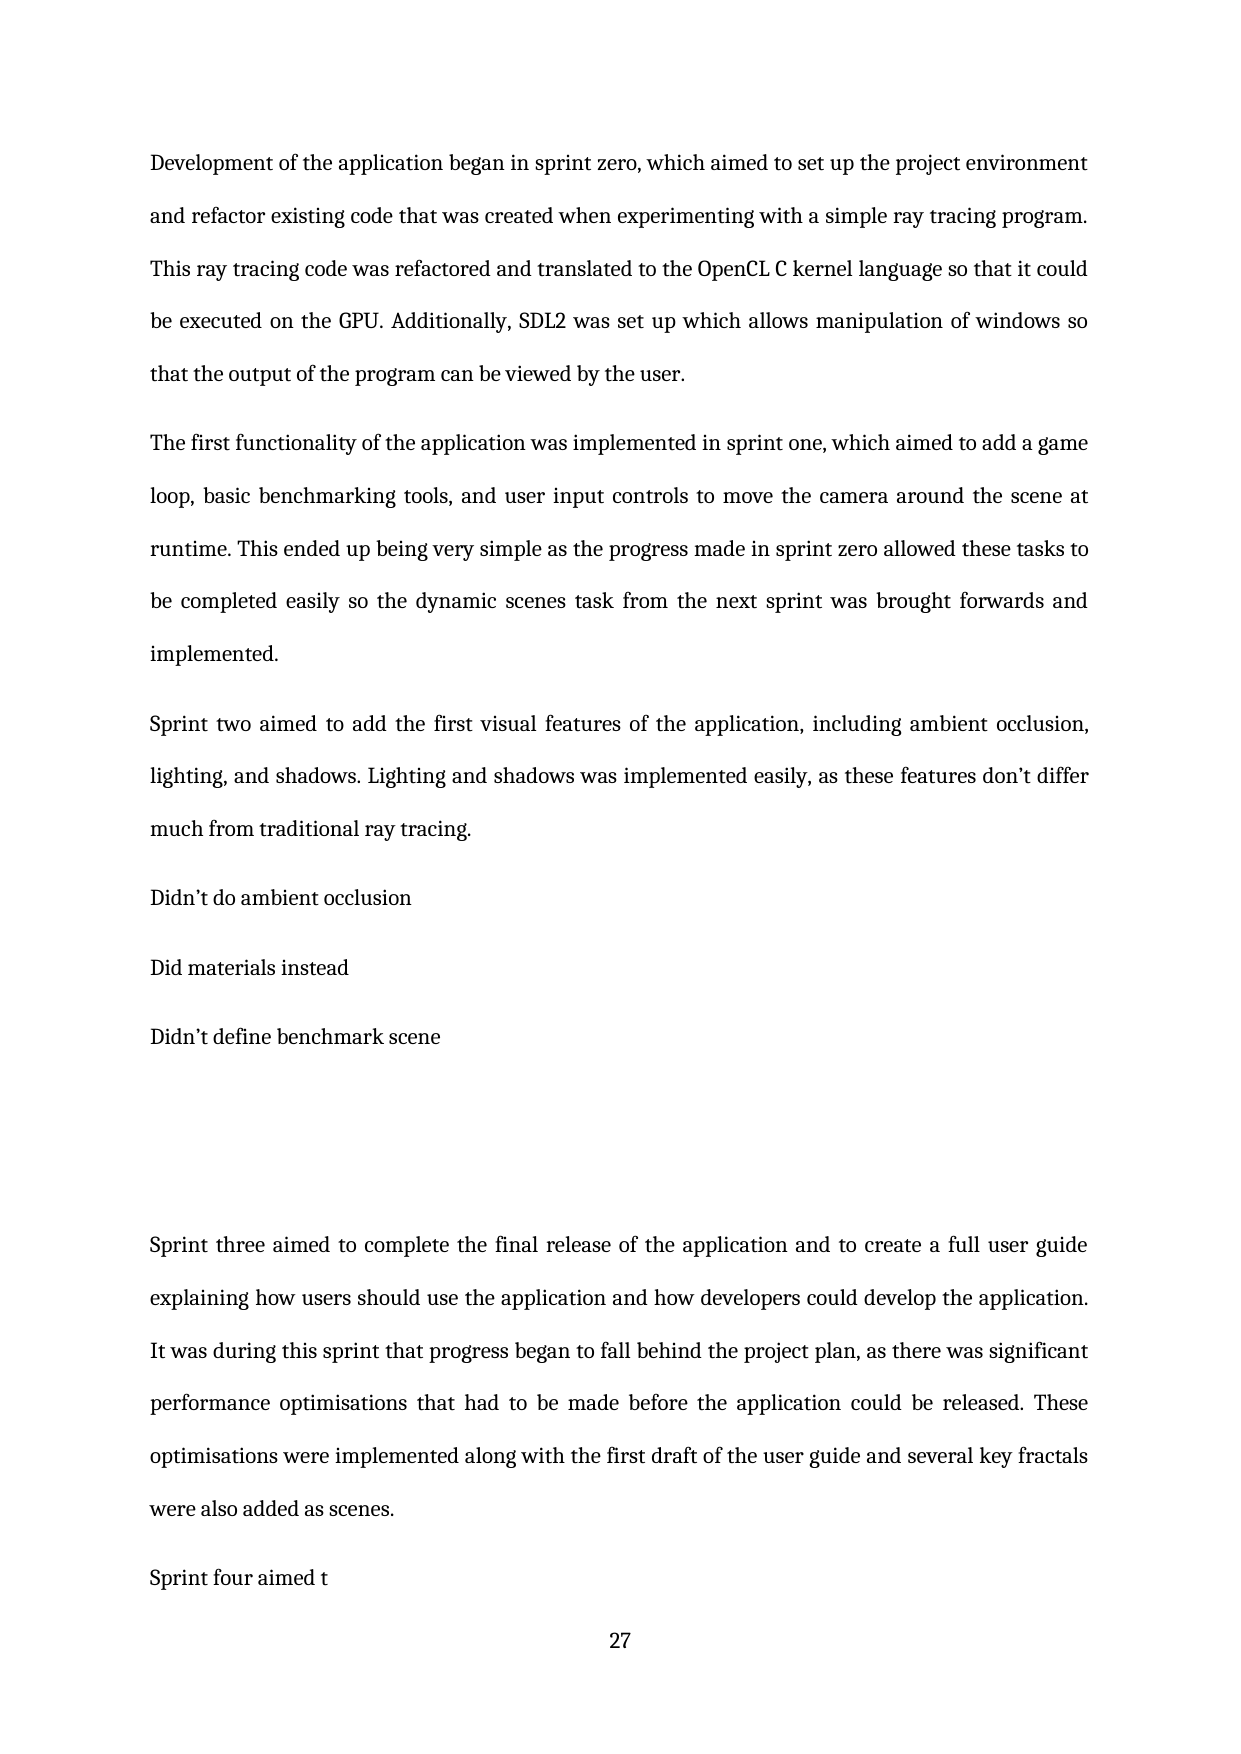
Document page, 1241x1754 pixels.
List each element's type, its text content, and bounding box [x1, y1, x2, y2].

text Sprint four aimed t [150, 1565, 1090, 1591]
text Sprint two aimed to add the first visual features of the application, including ambient occlusion, lighting, and shadows. Lighting and shadows was implemented easily, as these features don’t differ much from traditional ray tracing. [150, 710, 1090, 842]
text Sprint three aimed to complete the final release of the application and to create a full user guide explaining how users should use the application and how developers could develop the application. It was during this sprint that progress began to fall behind the project plan, as there was significant performance optimisations that had to be made before the application could be released. These optimisations were implemented along with the first draft of the user guide and several key fractals were also added as scenes. [150, 1232, 1090, 1522]
text Didn’t define benchmark scene [150, 1024, 1090, 1050]
text Development of the application began in sprint zero, which aimed to set up the project environment and refactor existing code that was created when experimenting with a simple ray tracing program. This ray tracing code was refactored and translated to the OpenCL C kernel language so that it could be executed on the GPU. Additionally, SDL2 was set up which allows manipulation of windows so that the output of the program can be viewed by the user. [150, 150, 1090, 387]
text The first functionality of the application was implemented in sprint one, which aimed to add a game loop, basic benchmarking tools, and user input controls to move the camera around the scene at runtime. This ended up being very simple as the progress made in sprint zero allowed these tasks to be completed easily so the dynamic scenes task from the next sprint was brought forwards and implemented. [150, 430, 1090, 667]
text Did materials instead [150, 954, 1090, 981]
text Didn’t do ambient occlusion [150, 885, 1090, 912]
